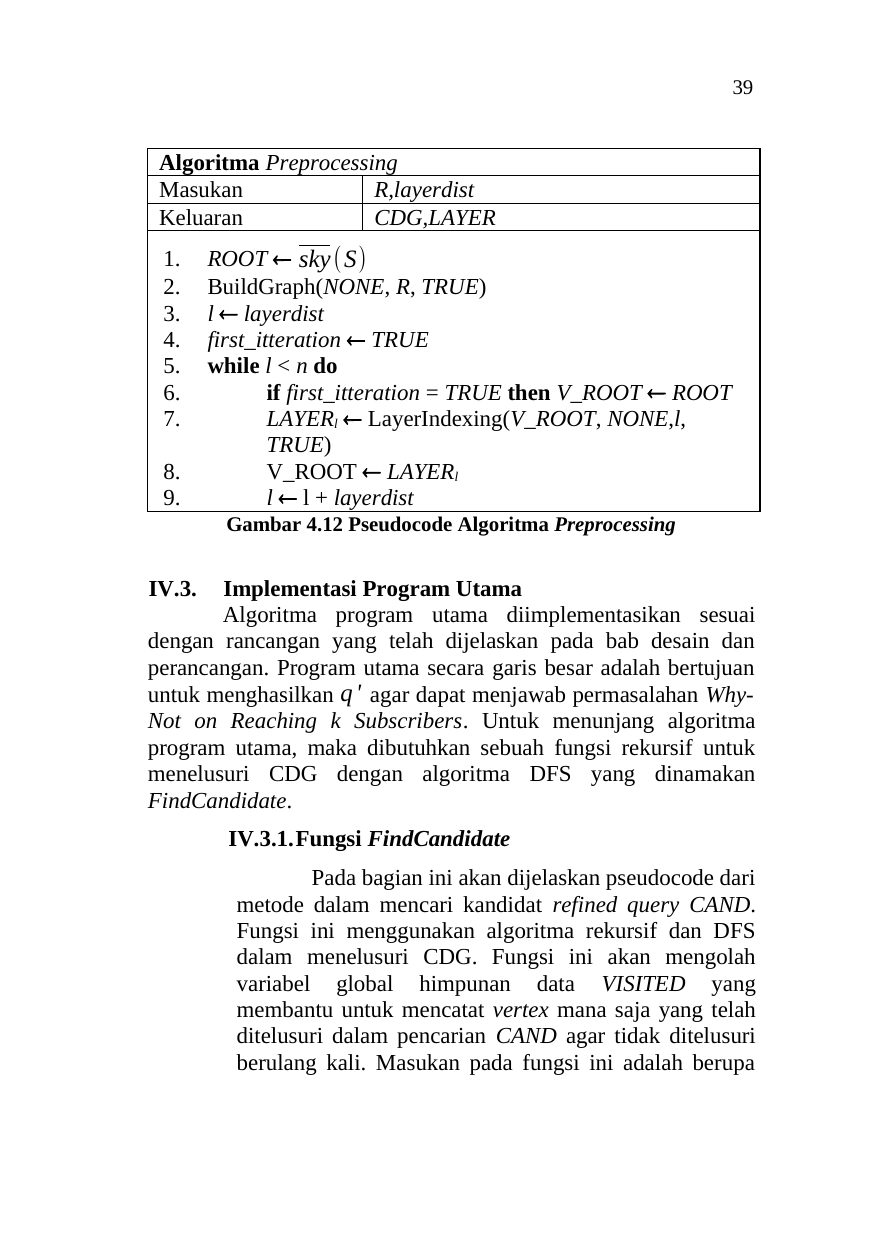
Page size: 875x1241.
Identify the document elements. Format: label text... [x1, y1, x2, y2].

table_cell R,layerdist [363, 176, 759, 202]
table_cell Masukan [148, 176, 362, 202]
table_cell CDG,LAYER [363, 204, 759, 230]
text Algoritma program utama diimplementasikan sesuai dengan rancangan yang telah dijelaskan pada bab desain dan perancangan. Program utama secara garis besar adalah bertujuan untuk menghasilkan agar dapat menjawab permasalahan Why-Not on Reaching k Subscribers. Untuk menunjang algoritma program utama, maka dibutuhkan sebuah fungsi rekursif untuk menelusuri CDG dengan algoritma DFS yang dinamakan FindCandidate. [148, 601, 756, 813]
subtitle Implementasi Program Utama [148, 574, 756, 601]
table_header Algoritma Preprocessing [148, 149, 759, 175]
table_cell Keluaran [148, 204, 362, 230]
table_cell ROOT BuildGraph(NONE, R, TRUE) l layerdist first_itteration TRUE while l < n do if first_itteration = TRUE then V_ROOT ROOT LAYERl LayerIndexing(V_ROOT, NONE,l, TRUE) V_ROOT LAYERl l l + layerdist [148, 231, 759, 511]
subtitle Fungsi FindCandidate [228, 826, 756, 852]
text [236, 864, 756, 1075]
